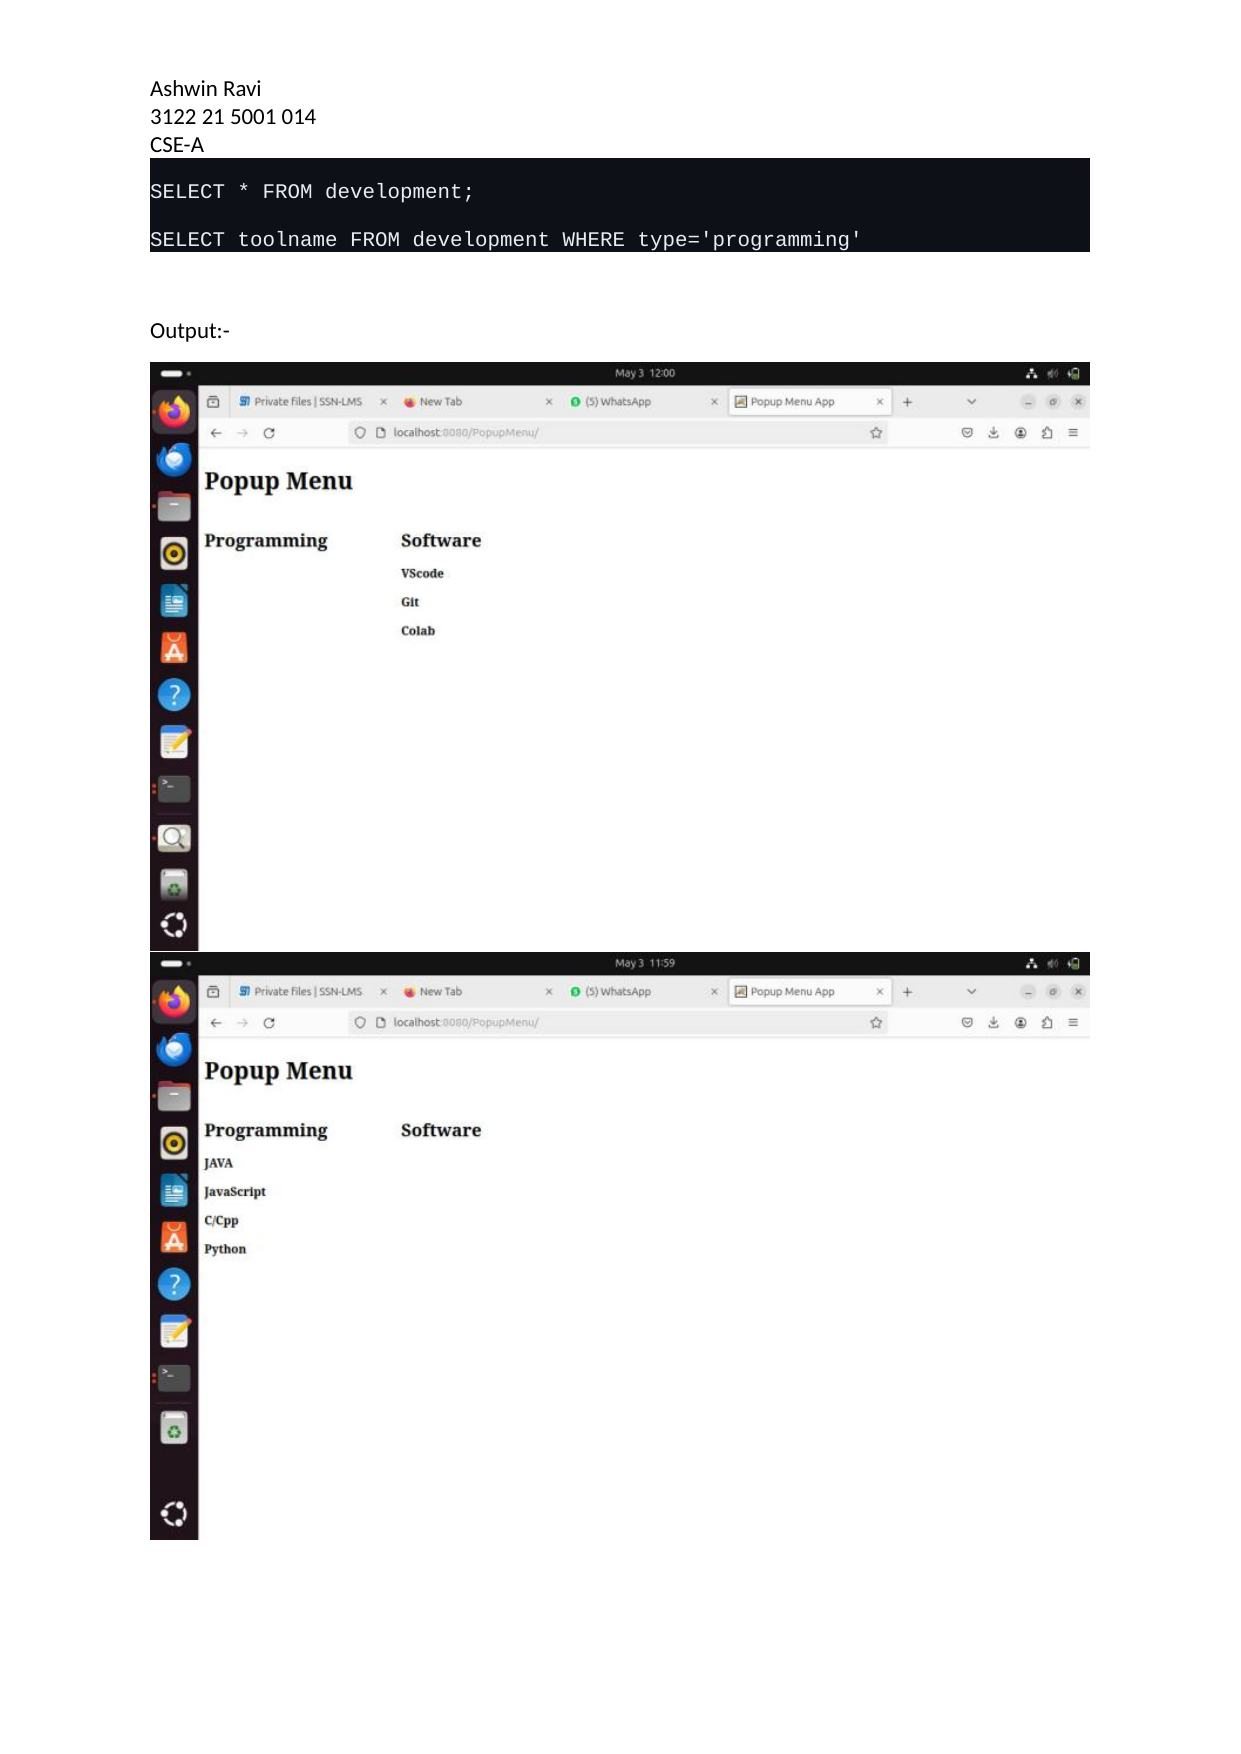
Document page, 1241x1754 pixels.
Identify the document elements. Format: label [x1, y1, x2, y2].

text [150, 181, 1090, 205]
picture [150, 952, 1090, 1540]
picture [150, 362, 1090, 951]
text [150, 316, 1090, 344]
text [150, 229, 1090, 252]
